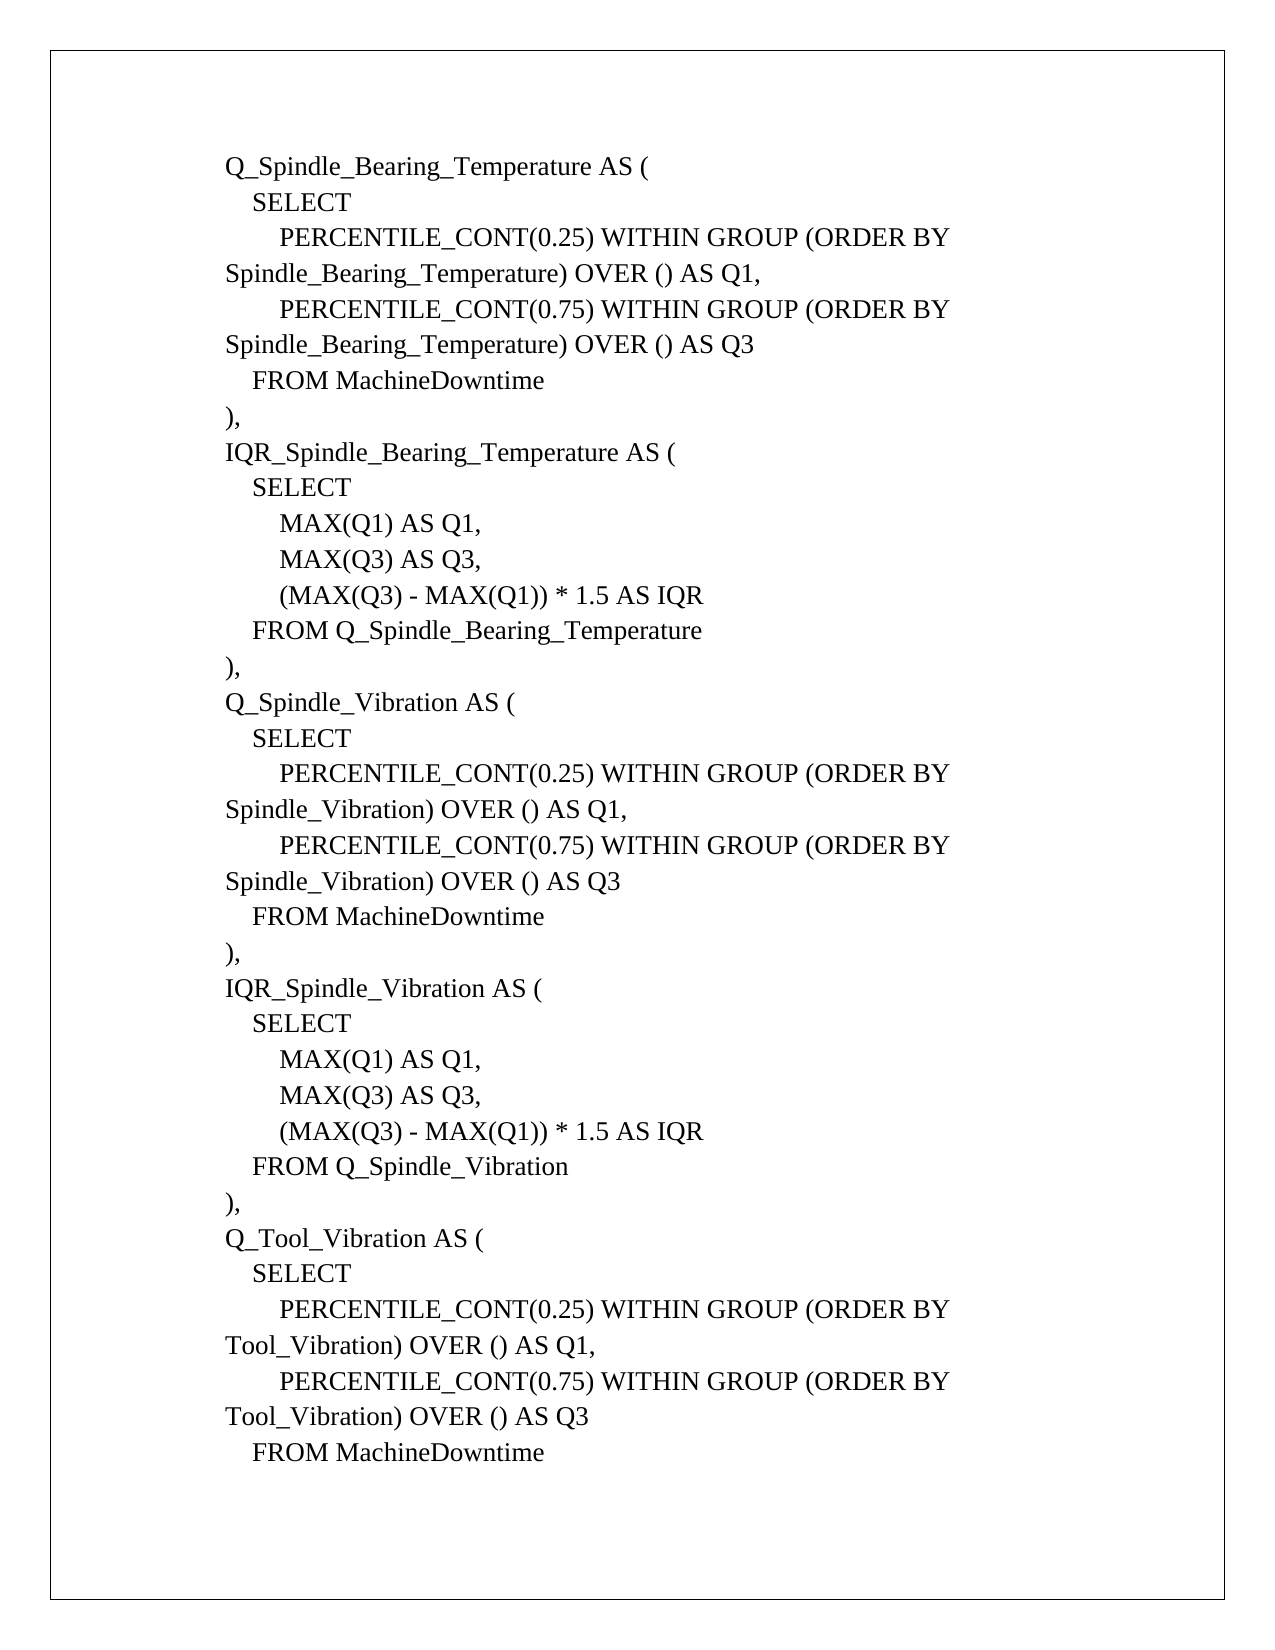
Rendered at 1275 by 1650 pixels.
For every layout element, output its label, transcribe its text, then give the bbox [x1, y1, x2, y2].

text Q_Tool_Vibration AS ( [225, 1222, 1125, 1253]
text IQR_Spindle_Bearing_Temperature AS ( [225, 436, 1125, 467]
text (MAX(Q3) - MAX(Q1)) * 1.5 AS IQR [225, 1115, 1125, 1146]
text MAX(Q1) AS Q1, [225, 1043, 1125, 1074]
text FROM MachineDowntime [225, 900, 1125, 931]
text SELECT [225, 1007, 1125, 1039]
text PERCENTILE_CONT(0.75) WITHIN GROUP (ORDER BY Spindle_Vibration) OVER () AS Q3 [225, 829, 1125, 896]
text FROM Q_Spindle_Vibration [225, 1150, 1125, 1182]
text ), [225, 1186, 1125, 1217]
text ), [225, 400, 1125, 431]
text SELECT [225, 722, 1125, 753]
text PERCENTILE_CONT(0.25) WITHIN GROUP (ORDER BY Tool_Vibration) OVER () AS Q1, [225, 1293, 1125, 1360]
text IQR_Spindle_Vibration AS ( [225, 972, 1125, 1003]
text ), [225, 936, 1125, 967]
text MAX(Q3) AS Q3, [225, 1079, 1125, 1110]
text SELECT [225, 1258, 1125, 1289]
text SELECT [225, 186, 1125, 217]
text PERCENTILE_CONT(0.75) WITHIN GROUP (ORDER BY Tool_Vibration) OVER () AS Q3 [225, 1365, 1125, 1432]
text MAX(Q3) AS Q3, [225, 543, 1125, 574]
text FROM MachineDowntime [225, 1436, 1125, 1467]
text PERCENTILE_CONT(0.75) WITHIN GROUP (ORDER BY Spindle_Bearing_Temperature) OVER () AS Q3 [225, 293, 1125, 360]
text PERCENTILE_CONT(0.25) WITHIN GROUP (ORDER BY Spindle_Vibration) OVER () AS Q1, [225, 757, 1125, 824]
text MAX(Q1) AS Q1, [225, 507, 1125, 538]
text PERCENTILE_CONT(0.25) WITHIN GROUP (ORDER BY Spindle_Bearing_Temperature) OVER () AS Q1, [225, 221, 1125, 288]
text FROM Q_Spindle_Bearing_Temperature [225, 614, 1125, 646]
text FROM MachineDowntime [225, 364, 1125, 396]
text Q_Spindle_Bearing_Temperature AS ( [225, 150, 1125, 181]
text Q_Spindle_Vibration AS ( [225, 686, 1125, 717]
text ), [225, 650, 1125, 681]
text (MAX(Q3) - MAX(Q1)) * 1.5 AS IQR [225, 579, 1125, 610]
text SELECT [225, 472, 1125, 503]
